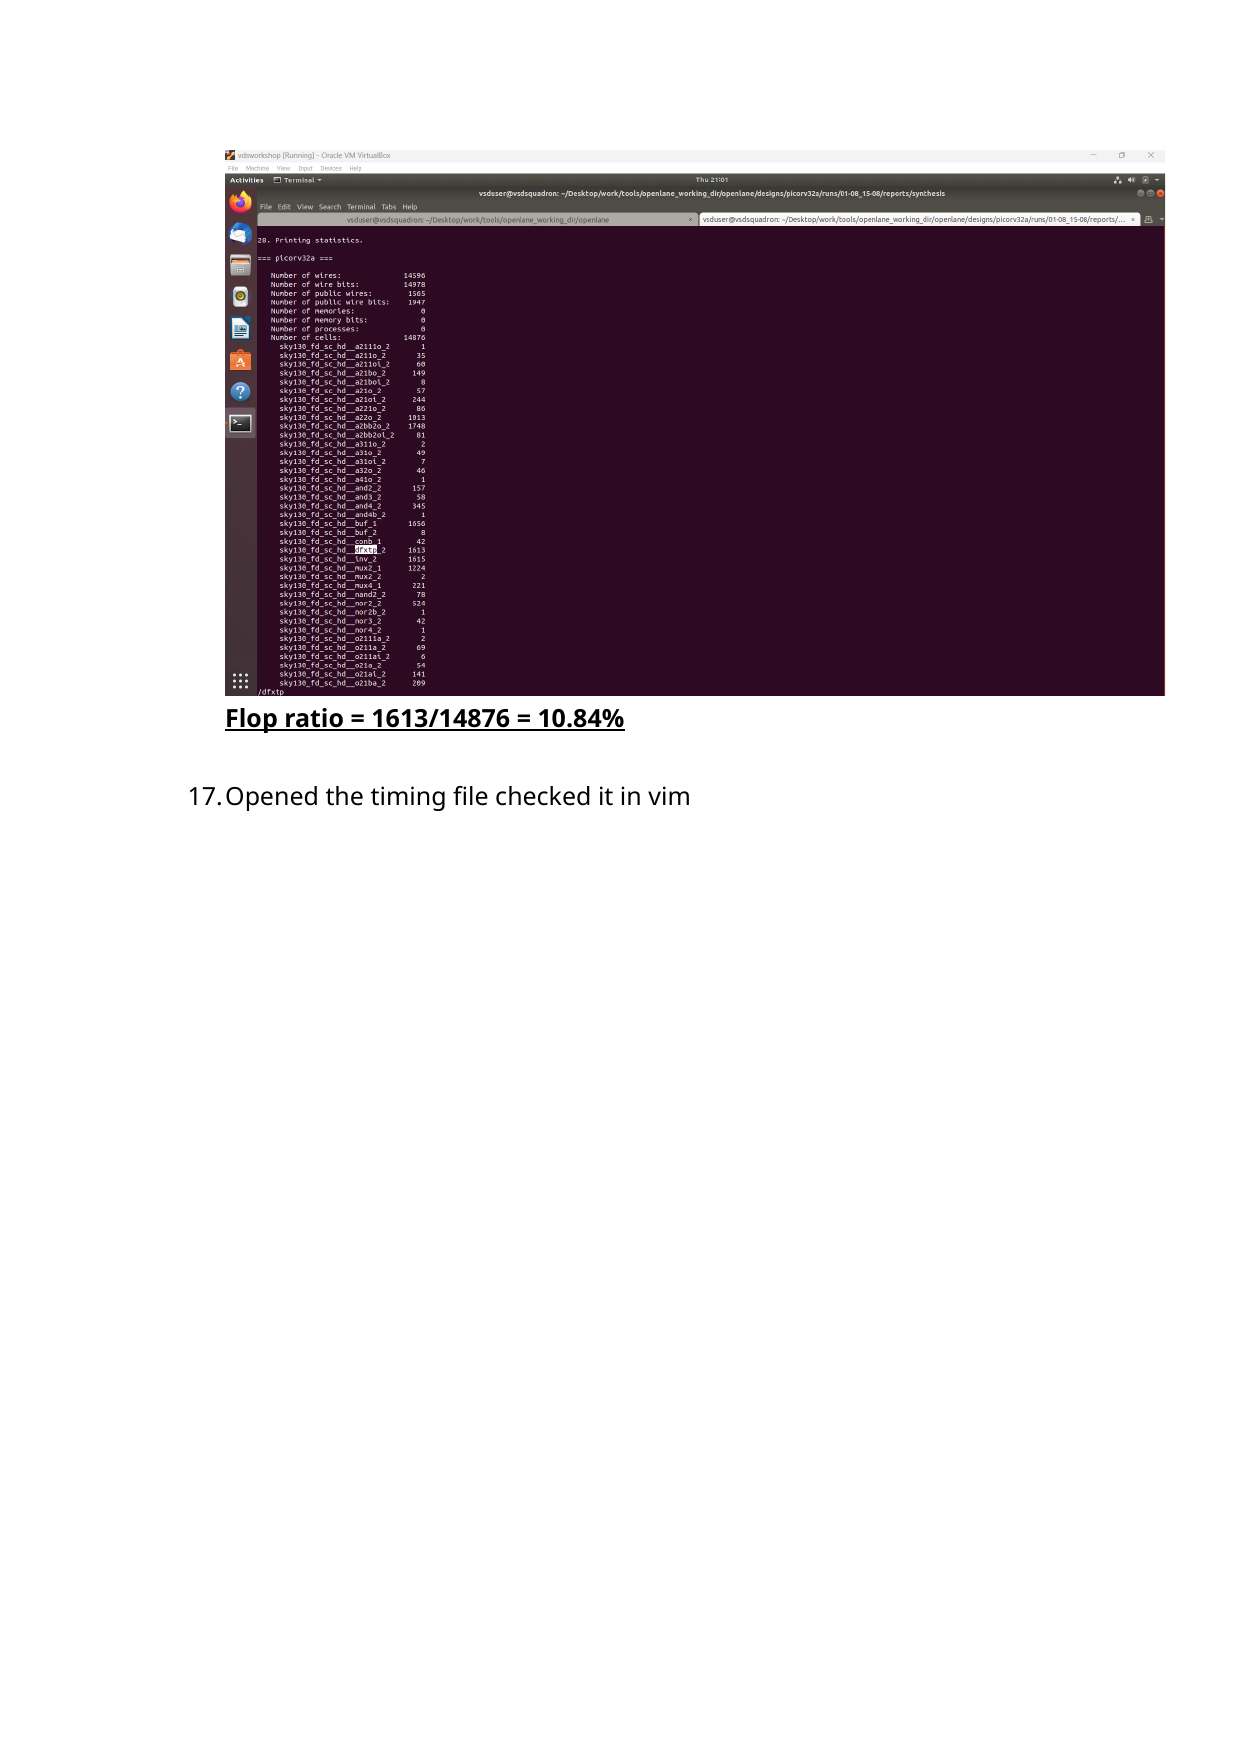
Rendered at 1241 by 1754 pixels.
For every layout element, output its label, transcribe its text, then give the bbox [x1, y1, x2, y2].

list Opened the timing file checked it in vim [187, 779, 1090, 813]
list Flop ratio = 1613/14876 = 10.84% [225, 701, 1090, 734]
picture [225, 150, 1166, 696]
